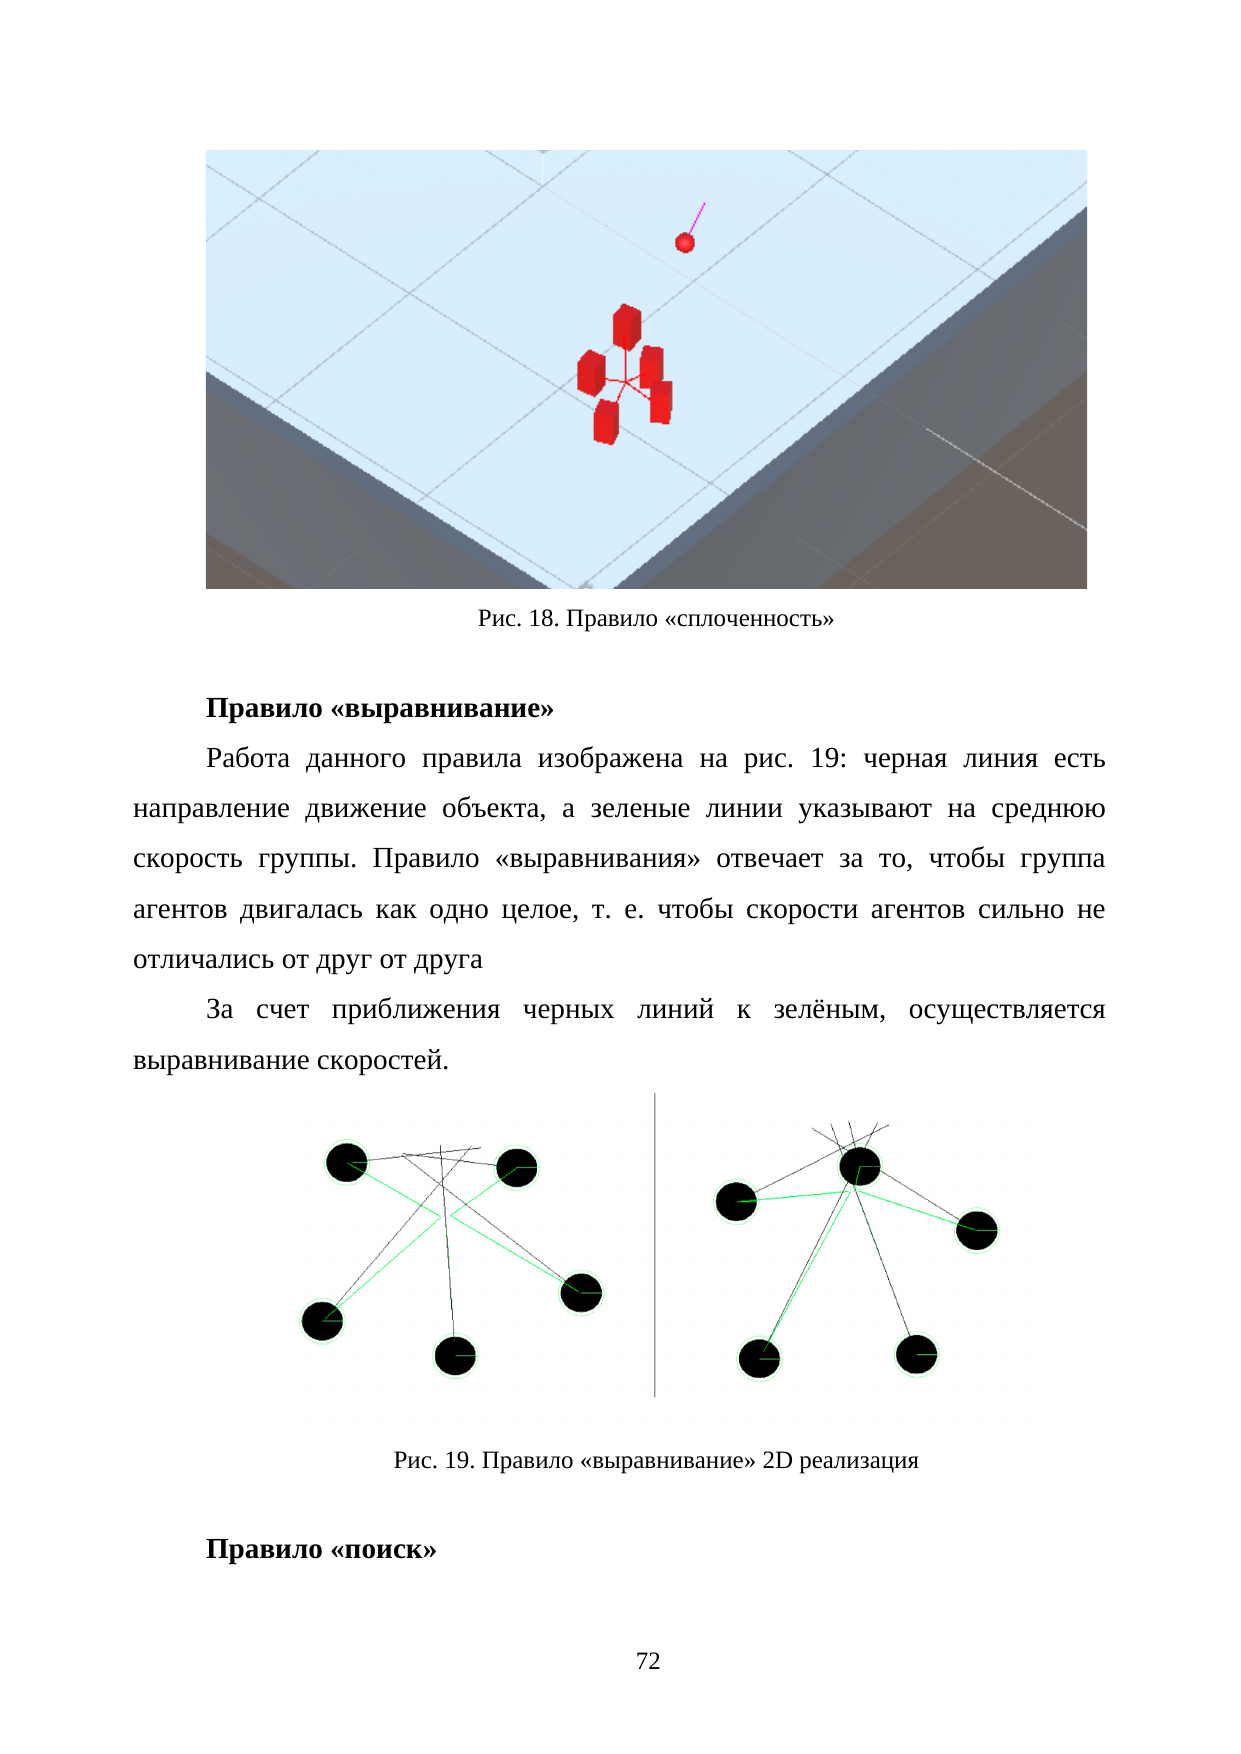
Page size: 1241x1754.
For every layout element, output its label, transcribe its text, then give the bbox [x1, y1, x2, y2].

picture [205, 150, 1088, 589]
text Правило «выравнивание» [133, 690, 1107, 723]
text Правило «поиск» [133, 1531, 1107, 1564]
text Работа данного правила изображена на рис. 19: черная линия есть направление движение объекта, а зеленые линии указывают на среднюю скорость группы. Правило «выравнивания» отвечает за то, чтобы группа агентов двигалась как одно целое, т. е. чтобы скорости агентов сильно не отличались от друг от друга [133, 740, 1107, 975]
text Рис. 18. Правило «сплоченность» [133, 603, 1107, 632]
text Рис. 19. Правило «выравнивание» 2D реализация [133, 1445, 1107, 1473]
text За счет приближения черных линий к зелёным, осуществляется выравнивание скоростей. [133, 992, 1107, 1075]
picture [281, 1092, 1032, 1431]
